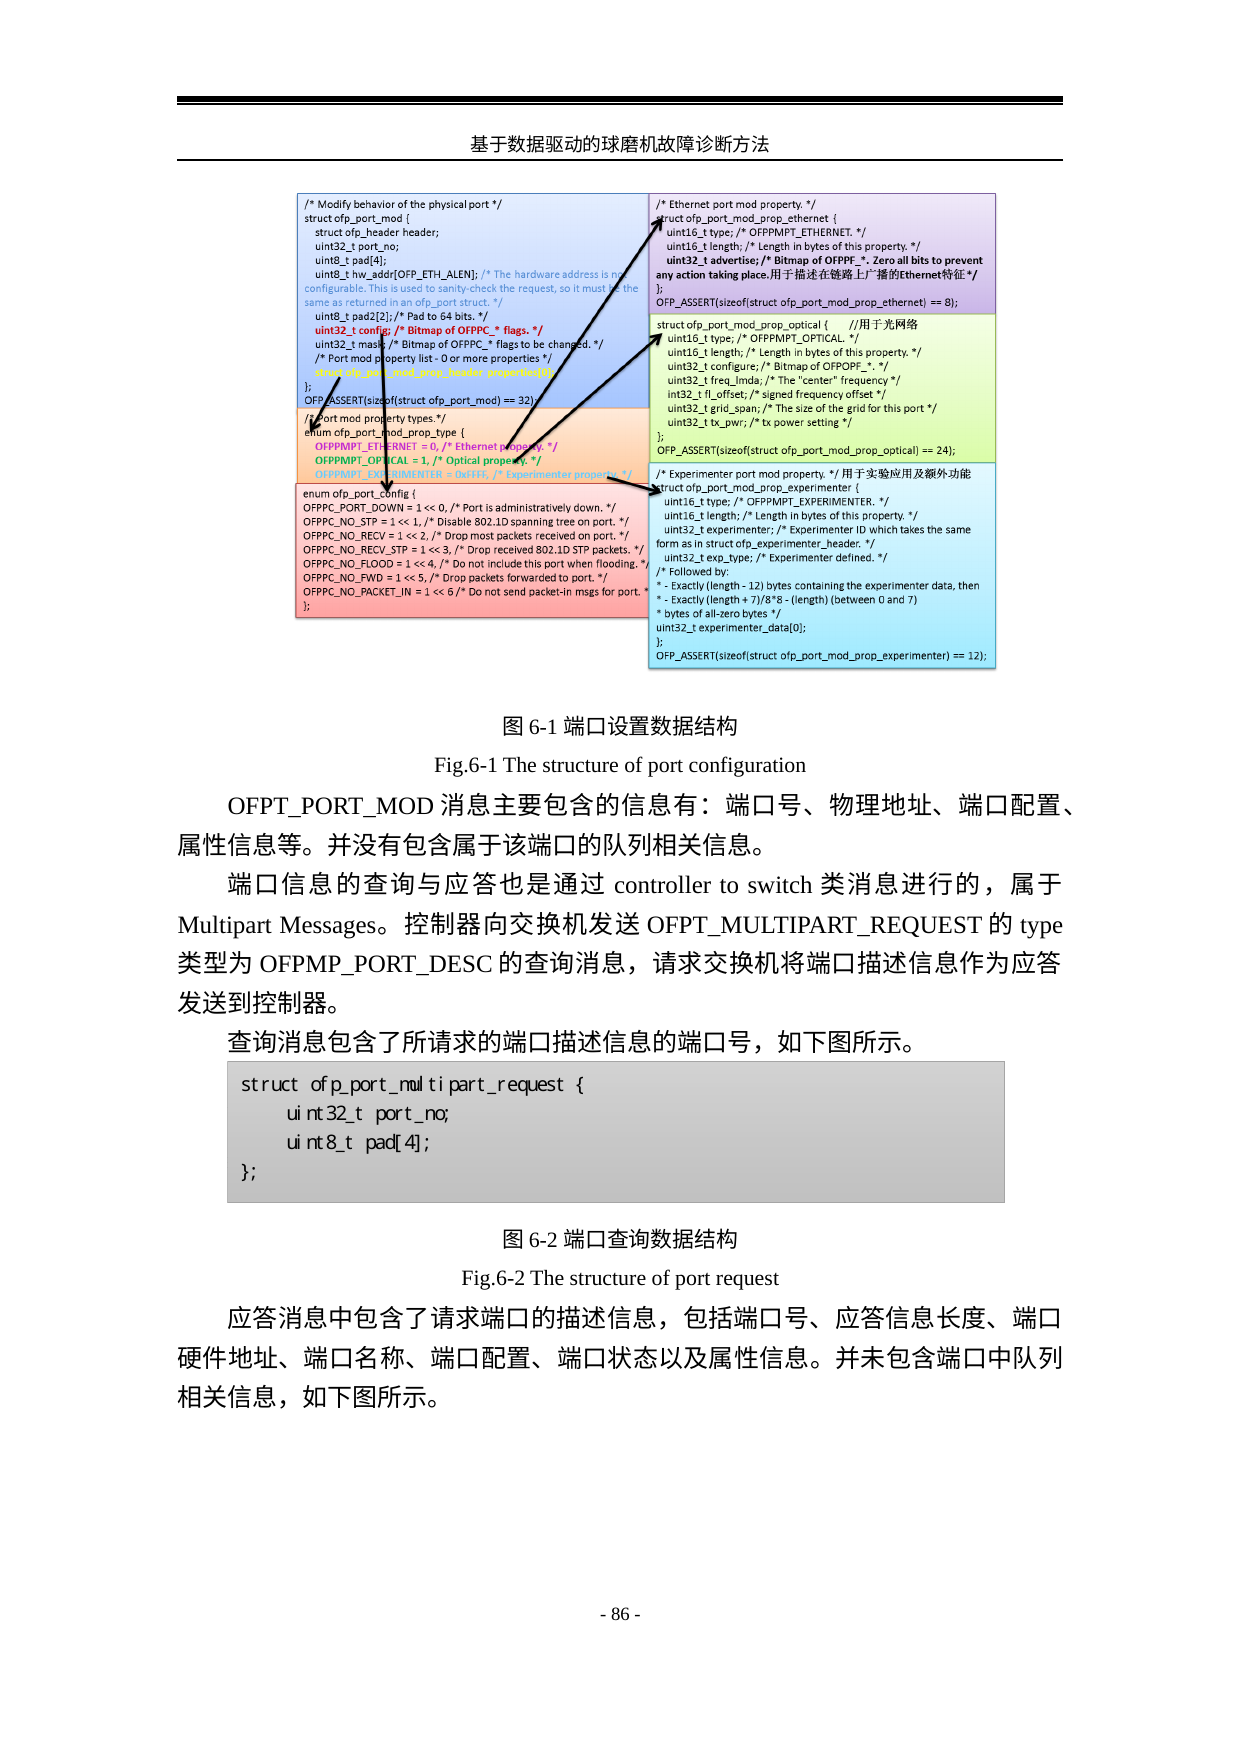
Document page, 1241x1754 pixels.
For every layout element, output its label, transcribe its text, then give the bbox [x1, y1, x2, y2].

text 图6-2 端口查询数据结构 [177, 1218, 1063, 1258]
text Fig.6-2 The structure of port request [177, 1258, 1063, 1297]
text OFPT_PORT_MOD消息主要包含的信息有：端口号、物理地址、端口配置、属性信息等。并没有包含属于该端口的队列相关信息。 [177, 784, 1063, 863]
text Fig.6-1 The structure of port configuration [177, 745, 1063, 784]
text 图6-1 端口设置数据结构 [177, 705, 1063, 745]
text 应答消息中包含了请求端口的描述信息，包括端口号、应答信息长度、端口硬件地址、端口名称、端口配置、端口状态以及属性信息。并未包含端口中队列相关信息，如下图所示。 [177, 1297, 1063, 1416]
text 端口信息的查询与应答也是通过controller to switch类消息进行的，属于Multipart Messages。控制器向交换机发送OFPT_MULTIPART_REQUEST的type类型为OFPMP_PORT_DESC的查询消息，请求交换机将端口描述信息作为应答发送到控制器。 [177, 863, 1063, 1021]
picture [292, 192, 999, 674]
text 查询消息包含了所请求的端口描述信息的端口号，如下图所示。 [177, 1021, 1063, 1061]
